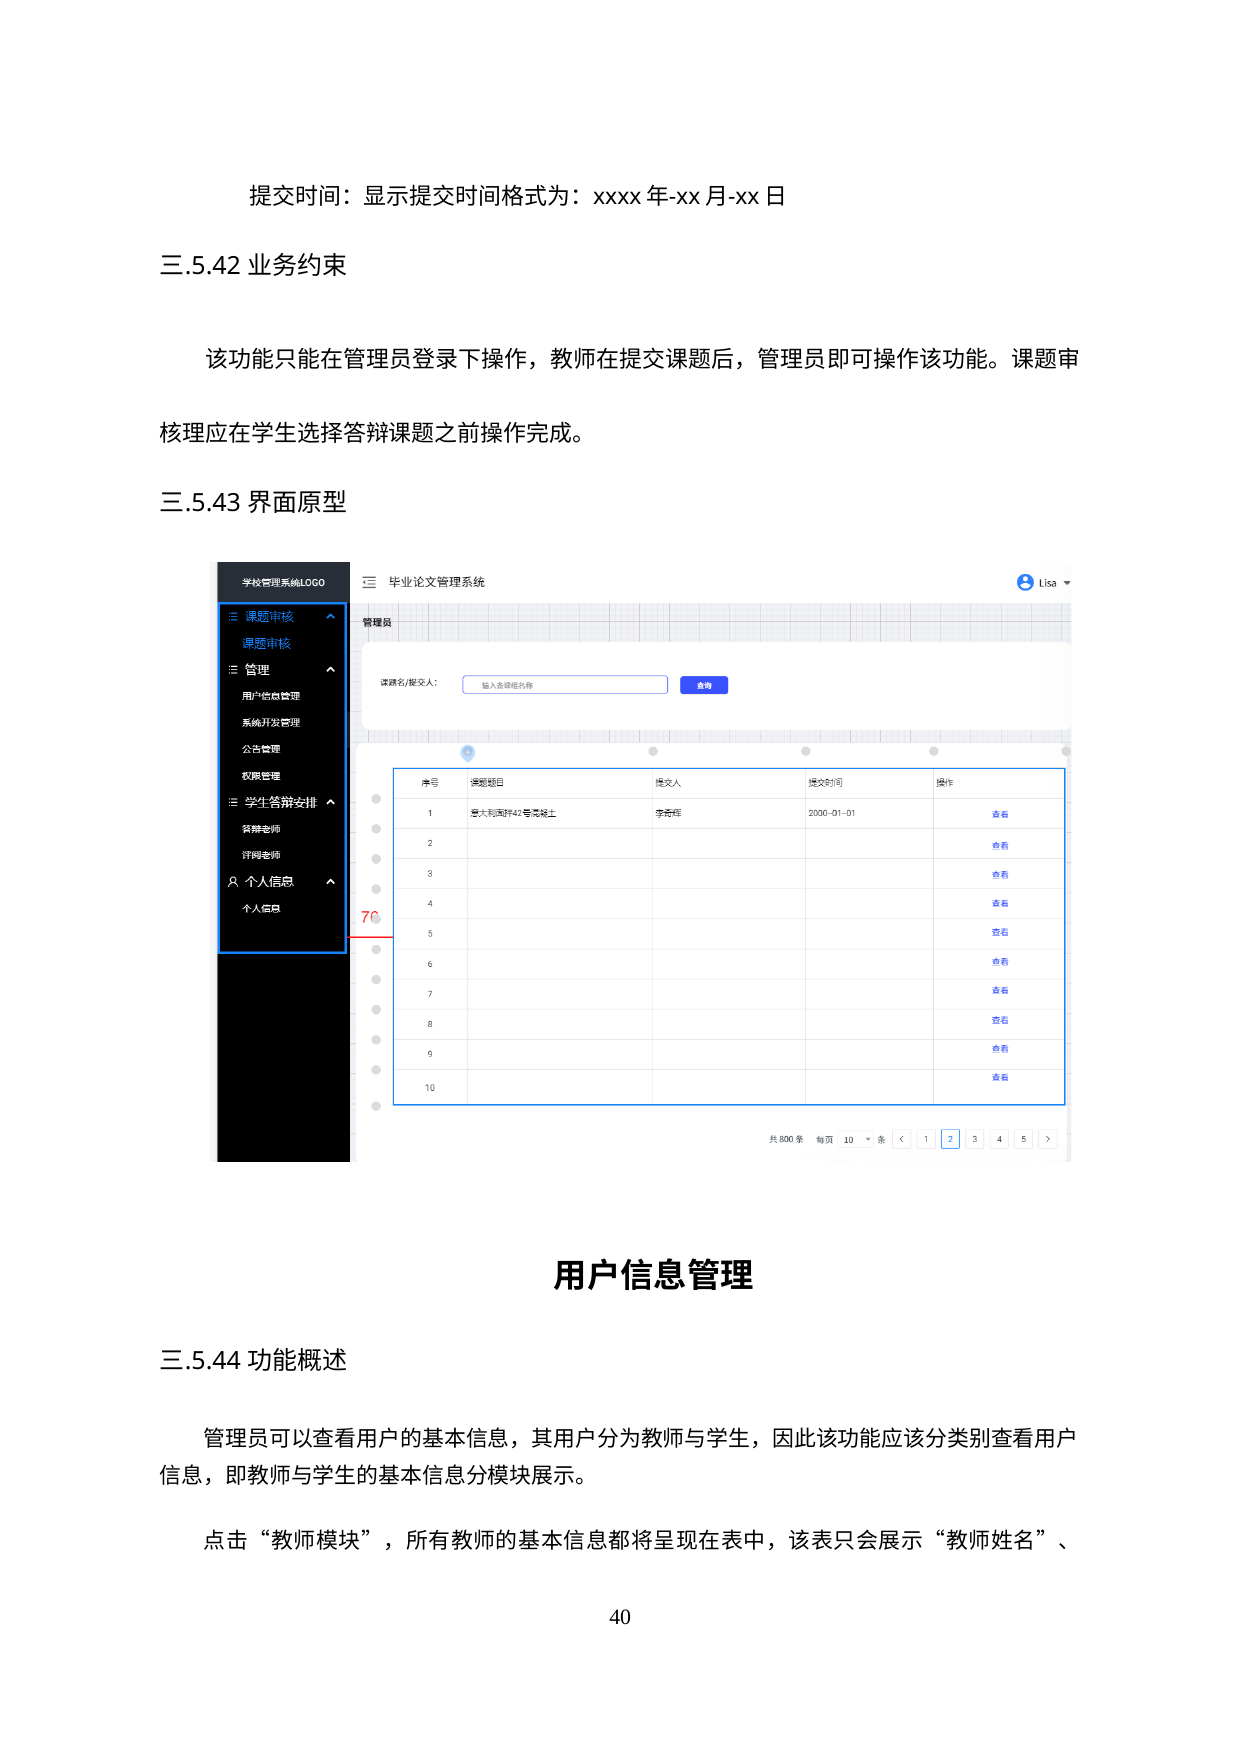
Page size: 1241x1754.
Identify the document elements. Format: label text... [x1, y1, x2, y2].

text 提交时间：显示提交时间格式为：xxxx年-xx月-xx日 [203, 162, 1081, 227]
subtitle 用户信息管理 [159, 1241, 1081, 1306]
picture [209, 562, 1072, 1162]
text 管理员可以查看用户的基本信息，其用户分为教师与学生，因此该功能应该分类别查看用户信息，即教师与学生的基本信息分模块展示。 [159, 1421, 1081, 1490]
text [159, 1523, 1081, 1556]
text 该功能只能在管理员登录下操作，教师在提交课题后，管理员即可操作该功能。课题审核理应在学生选择答辩课题之前操作完成。 [159, 325, 1081, 464]
subtitle 业务约束 [159, 231, 1081, 296]
subtitle 界面原型 [159, 468, 1081, 533]
subtitle 功能概述 [159, 1326, 1081, 1391]
